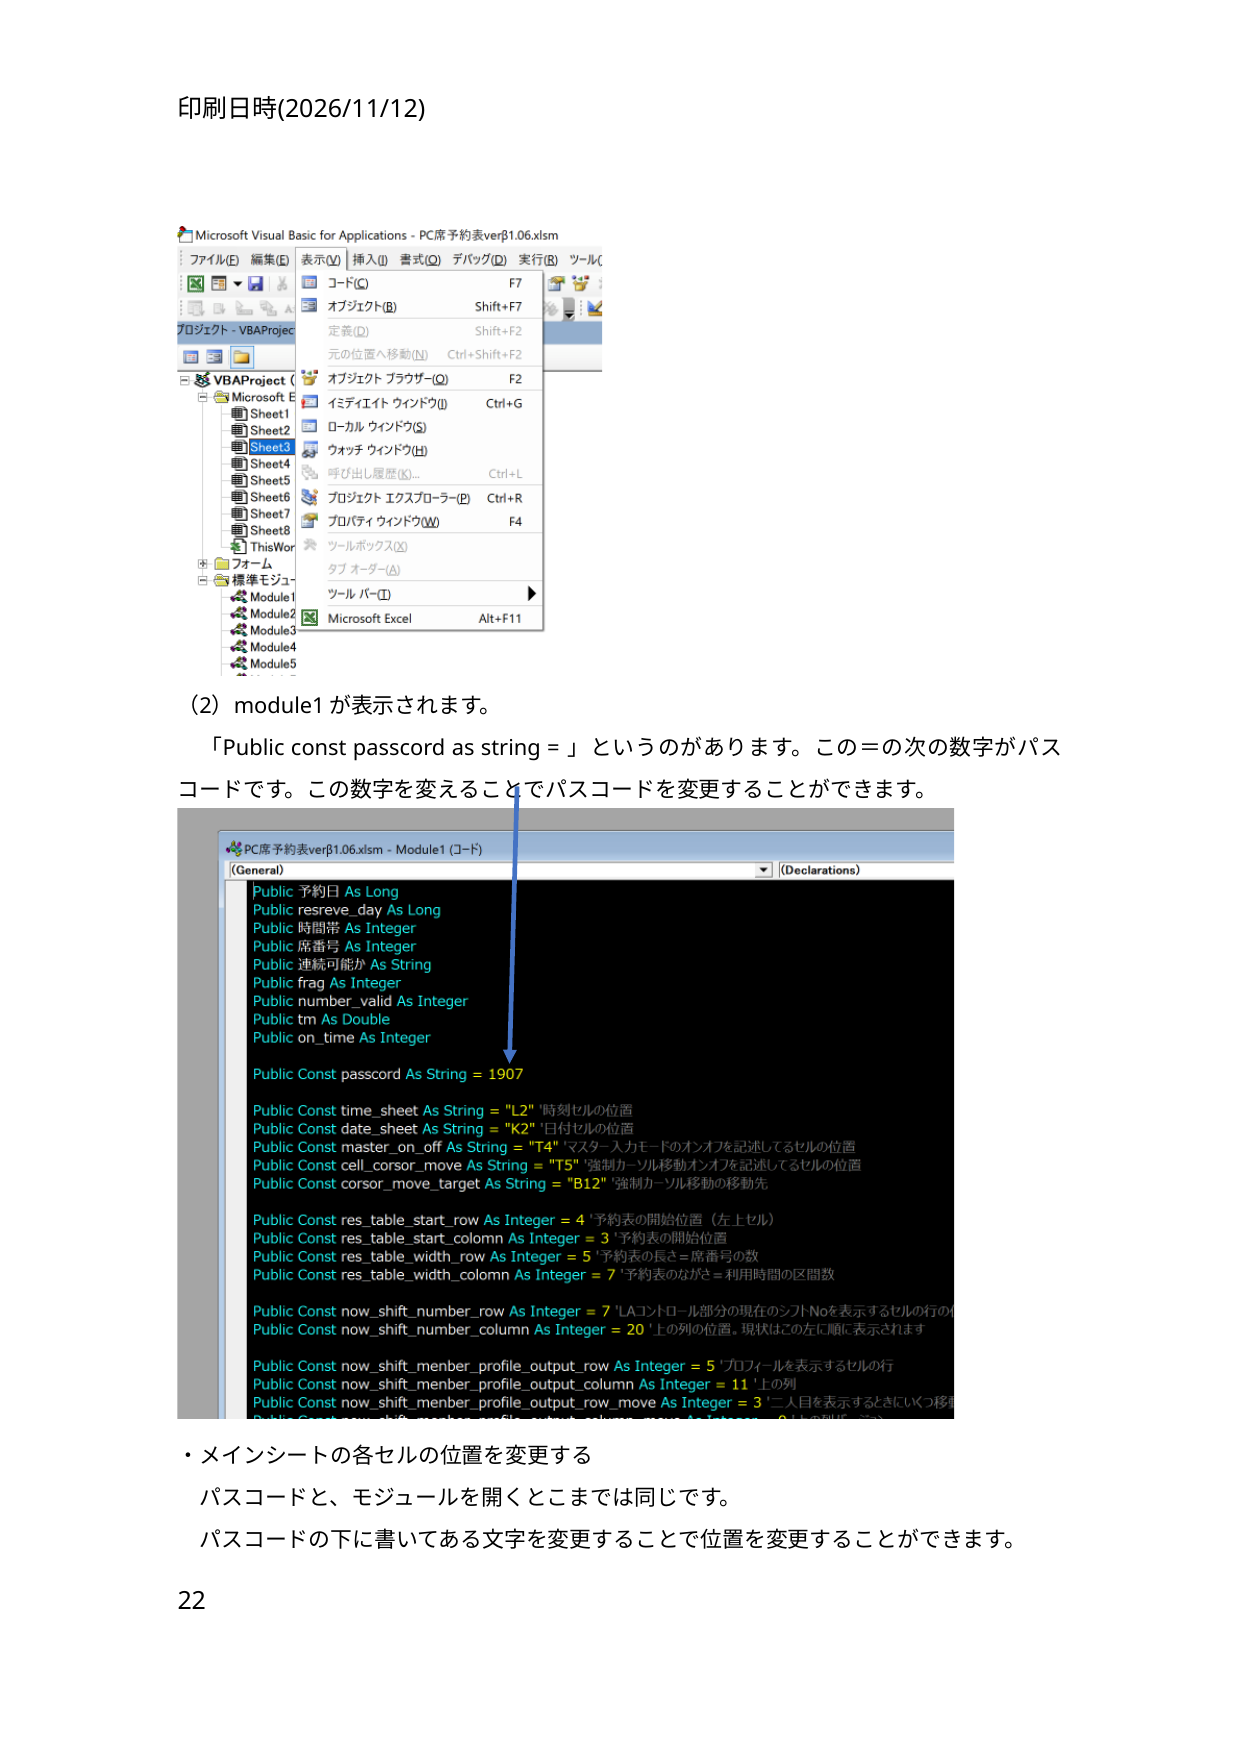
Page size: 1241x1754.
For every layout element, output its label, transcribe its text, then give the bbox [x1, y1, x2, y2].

text パスコードの下に書いてある文字を変更することで位置を変更することができます。 [177, 1517, 1063, 1558]
text （2）module1が表示されます。 [177, 683, 1063, 725]
text ・メインシートの各セルの位置を変更する [177, 1433, 1063, 1475]
text パスコードと、モジュールを開くとこまでは同じです。 [177, 1475, 1063, 1517]
picture [177, 808, 955, 1419]
text 「Public const passcord as string = 」というのがあります。この＝の次の数字がパスコードです。この数字を変えることでパスコードを変更することができます。 [177, 725, 1063, 808]
picture [177, 225, 603, 676]
